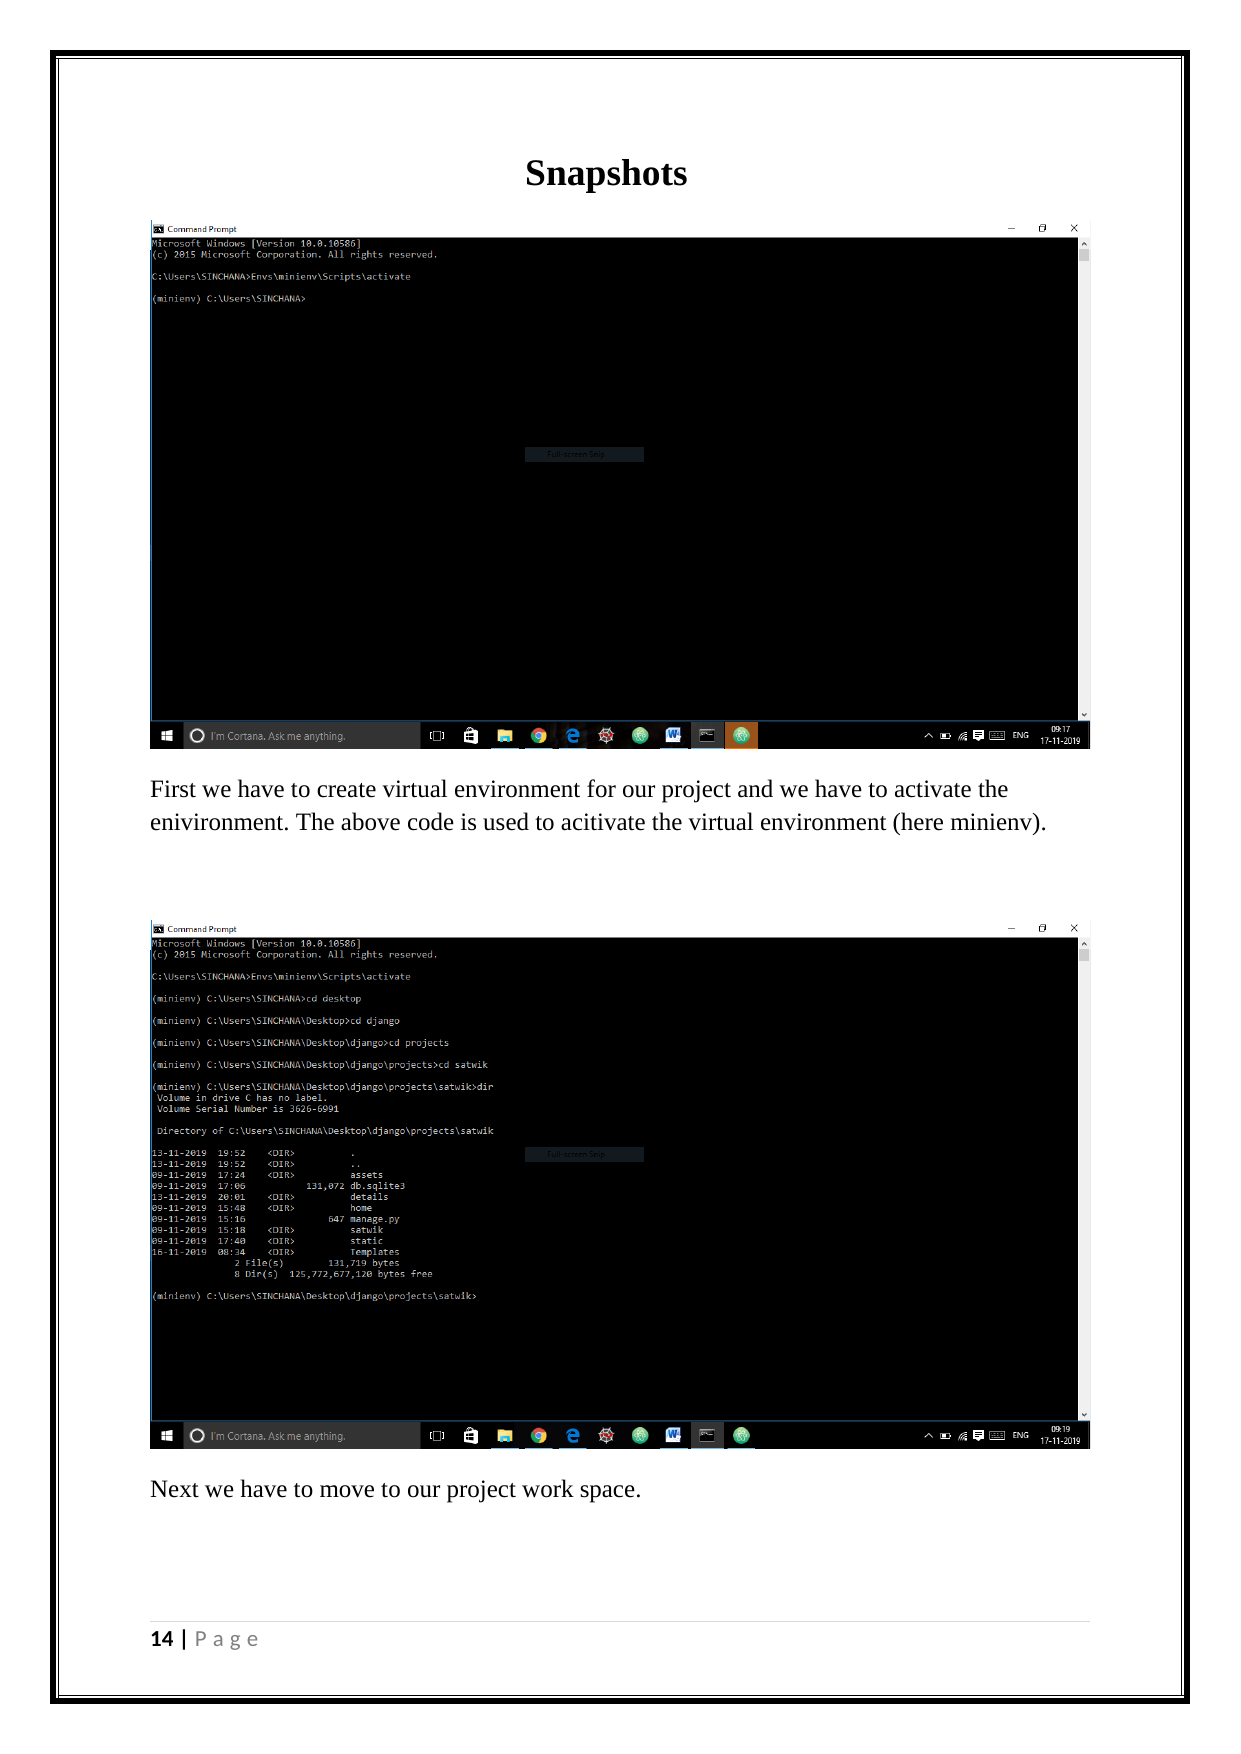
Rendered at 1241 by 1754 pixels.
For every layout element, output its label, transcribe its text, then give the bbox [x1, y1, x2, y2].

text Snapshots [450, 150, 1090, 193]
text First we have to create virtual environment for our project and we have to activate the enivironment. The above code is used to acitivate the virtual environment (here minienv). [150, 774, 1090, 836]
picture [150, 220, 1091, 749]
picture [150, 920, 1091, 1449]
text Next we have to move to our project work space. [150, 1474, 1090, 1503]
